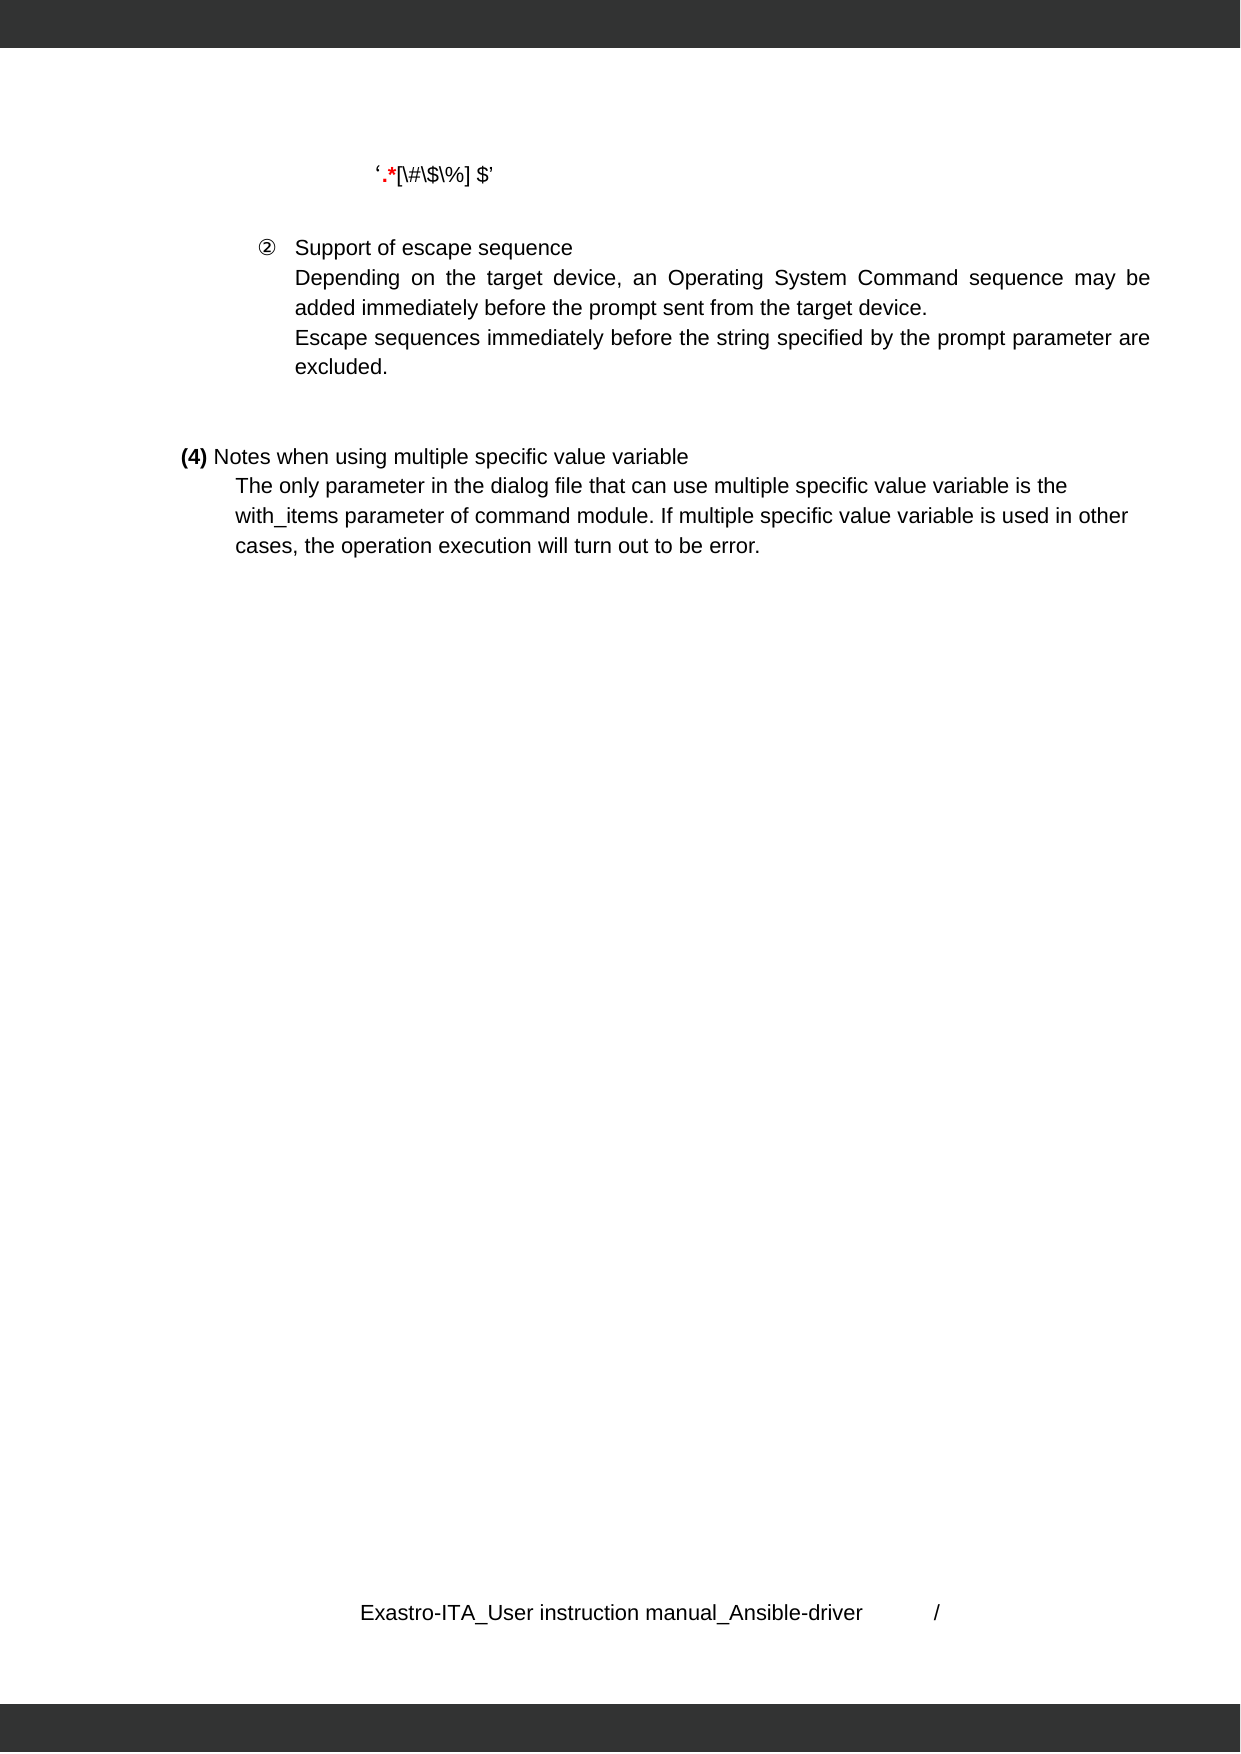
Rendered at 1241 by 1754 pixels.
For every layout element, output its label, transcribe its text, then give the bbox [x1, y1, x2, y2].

picture [0, 0, 1241, 48]
list Escape sequences immediately before the string specified by the prompt parameter are excluded. [294, 322, 1152, 382]
picture [0, 1704, 1241, 1752]
list ‘.*[\#\$\%] $’ [310, 143, 1152, 203]
text (4) Notes when using multiple specific value variable [148, 441, 1152, 471]
text The only parameter in the dialog file that can use multiple specific value variable is the with_items parameter of command module. If multiple specific value variable is used in other cases, the operation execution will turn out to be error. [235, 471, 1152, 560]
list Depending on the target device, an Operating System Command sequence may be added immediately before the prompt sent from the target device. [294, 262, 1152, 322]
list Support of escape sequence [257, 233, 1152, 262]
